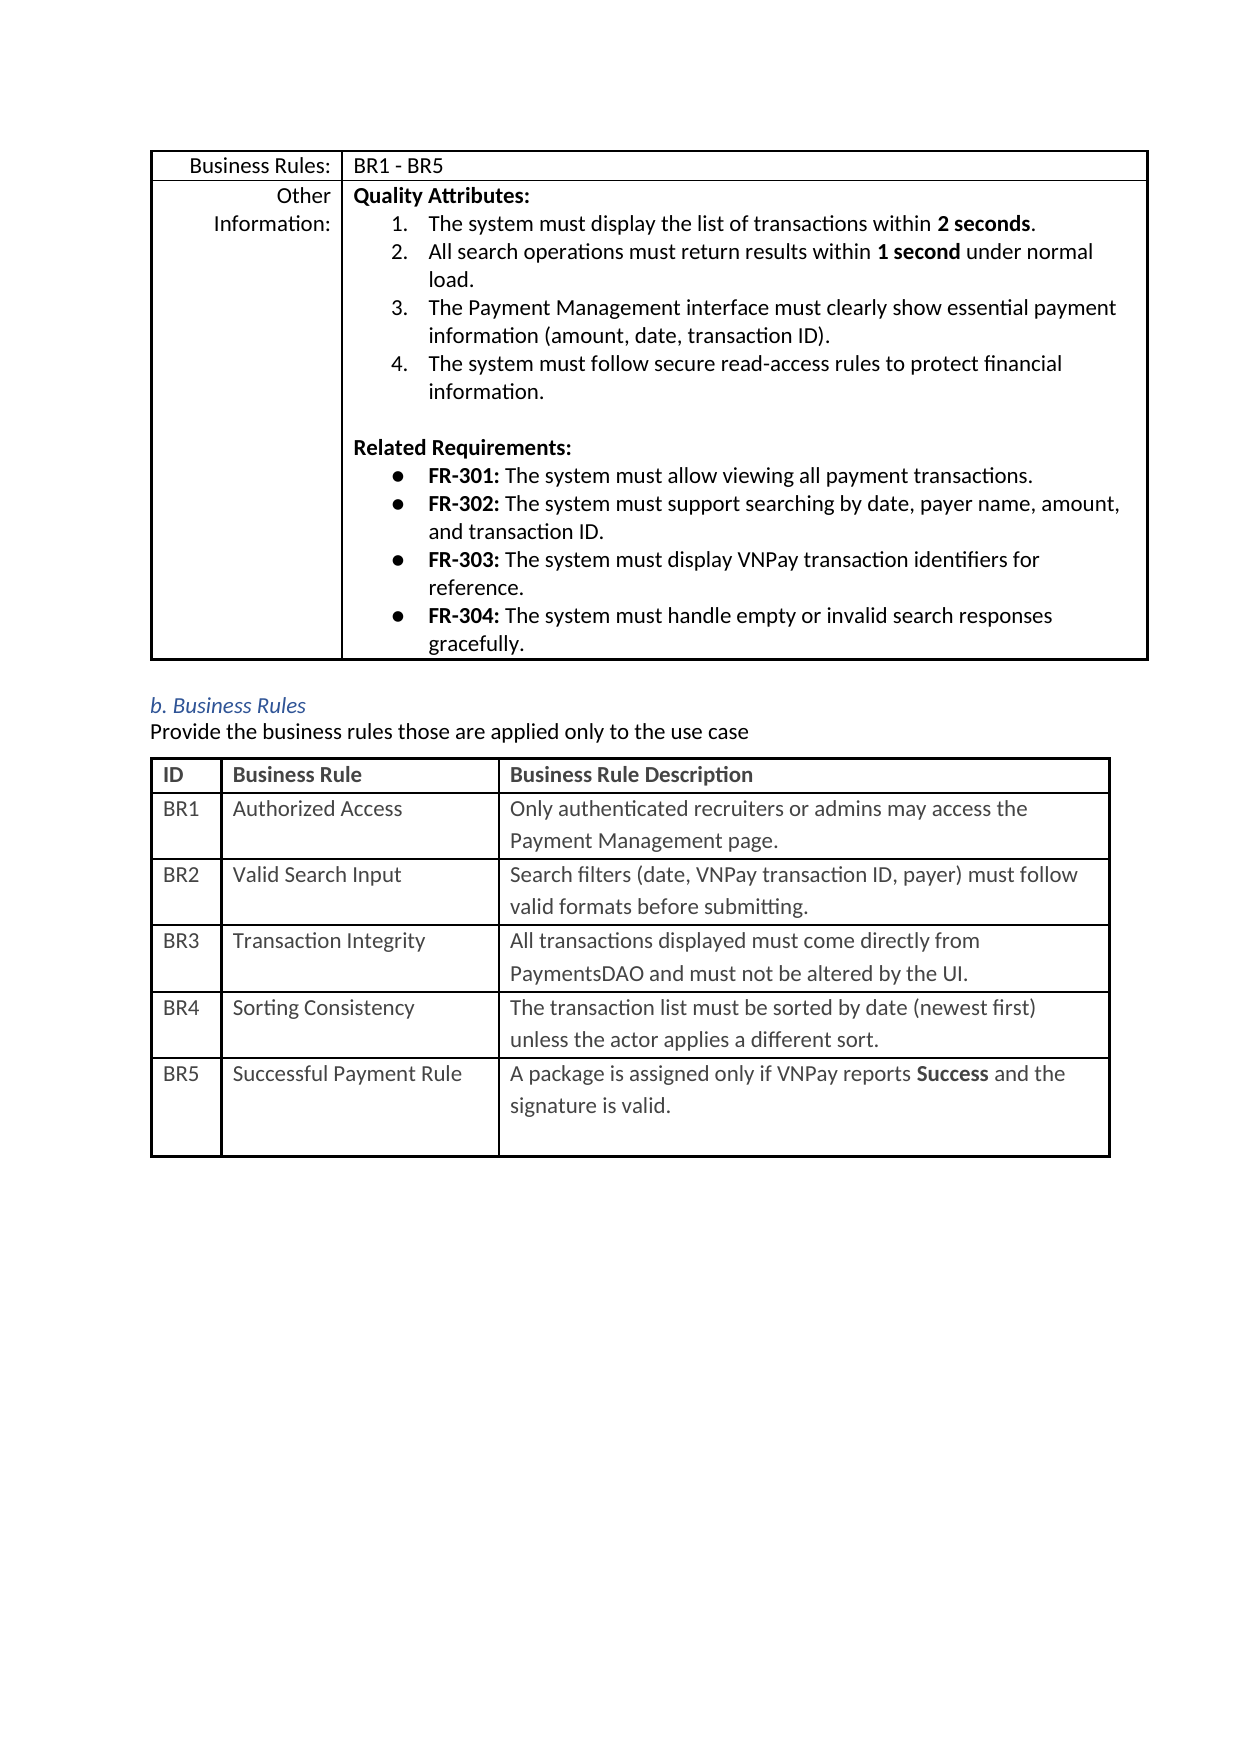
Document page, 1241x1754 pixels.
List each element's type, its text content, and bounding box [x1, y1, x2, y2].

table_header ID [153, 760, 220, 792]
table_cell Valid Search Input [223, 860, 498, 924]
text Provide the business rules those are applied only to the use case [150, 719, 1090, 744]
table_cell Quality Attributes: The system must display the list of transactions within 2 seconds. All search operations must return results within 1 second under normal load. The Payment Management interface must clearly show essential payment information (amount, date, transaction ID). The system must follow secure read-access rules to protect financial information. Related Requirements: FR-301: The system must allow viewing all payment transactions. FR-302: The system must support searching by date, payer name, amount, and transaction ID. FR-303: The system must display VNPay transaction identifiers for reference. FR-304: The system must handle empty or invalid search responses gracefully. [343, 181, 1146, 657]
table_cell The transaction list must be sorted by date (newest first) unless the actor applies a different sort. [500, 993, 1108, 1057]
subtitle b. Business Rules [150, 691, 1090, 719]
table_cell Other Information: [153, 181, 341, 657]
table_cell BR2 [153, 860, 220, 924]
table_cell Business Rules: [153, 152, 341, 179]
table_cell Only authenticated recruiters or admins may access the Payment Management page. [500, 794, 1108, 858]
table_header Business Rule [223, 760, 498, 792]
table_cell All transactions displayed must come directly from PaymentsDAO and must not be altered by the UI. [500, 926, 1108, 991]
table_cell Sorting Consistency [223, 993, 498, 1057]
table_cell BR1 - BR5 [343, 152, 1146, 179]
table_cell Successful Payment Rule [223, 1059, 498, 1154]
table_cell A package is assigned only if VNPay reports Success and the signature is valid. [500, 1059, 1108, 1154]
table_cell BR1 [153, 794, 220, 858]
table_cell Authorized Access [223, 794, 498, 858]
table_cell Search filters (date, VNPay transaction ID, payer) must follow valid formats before submitting. [500, 860, 1108, 924]
table_cell BR5 [153, 1059, 220, 1154]
table_header Business Rule Description [500, 760, 1108, 792]
table_cell Transaction Integrity [223, 926, 498, 991]
table_cell BR3 [153, 926, 220, 991]
table_cell BR4 [153, 993, 220, 1057]
